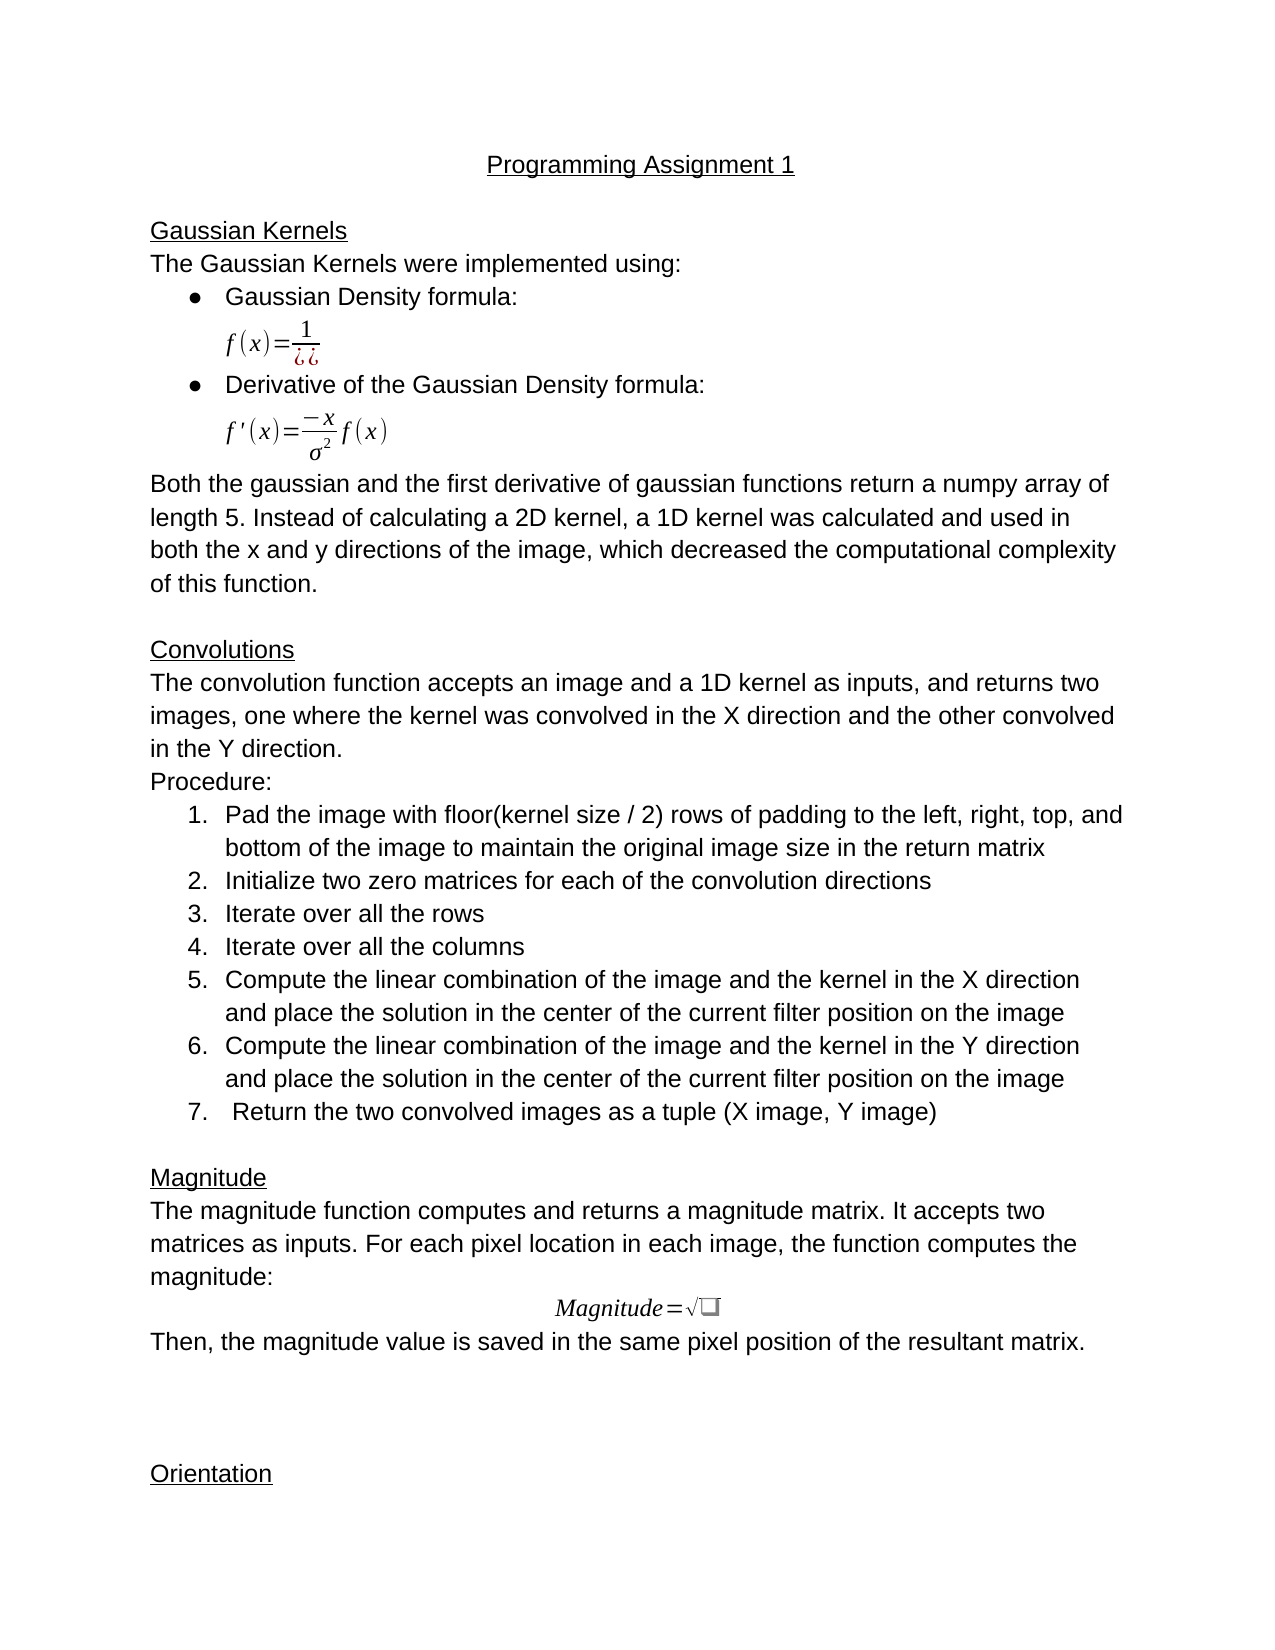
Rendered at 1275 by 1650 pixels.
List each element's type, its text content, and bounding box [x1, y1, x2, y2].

text Then, the magnitude value is saved in the same pixel position of the resultant matrix. [150, 1326, 1125, 1355]
list Compute the linear combination of the image and the kernel in the Y direction and place the solution in the center of the current filter position on the image [187, 1031, 1125, 1093]
text Orientation [150, 1458, 1125, 1487]
list Initialize two zero matrices for each of the convolution directions [187, 866, 1125, 894]
text Procedure: [150, 767, 1125, 795]
list Pad the image with floor(kernel size / 2) rows of padding to the left, right, top, and bottom of the image to maintain the original image size in the return matrix [187, 800, 1125, 861]
text Programming Assignment 1 [150, 150, 1125, 179]
list Iterate over all the rows [187, 899, 1125, 927]
list Compute the linear combination of the image and the kernel in the X direction and place the solution in the center of the current filter position on the image [187, 965, 1125, 1027]
text The Gaussian Kernels were implemented using: [150, 249, 1125, 278]
list Iterate over all the columns [187, 932, 1125, 961]
list Derivative of the Gaussian Density formula: [187, 370, 1125, 399]
list Gaussian Density formula: [187, 282, 1125, 311]
list Return the two convolved images as a tuple (X image, Y image) [187, 1097, 1125, 1126]
text Convolutions [150, 634, 1125, 663]
text The magnitude function computes and returns a magnitude matrix. It accepts two matrices as inputs. For each pixel location in each image, the function computes the magnitude: [150, 1196, 1125, 1291]
text The convolution function accepts an image and a 1D kernel as inputs, and returns two images, one where the kernel was convolved in the X direction and the other convolved in the Y direction. [150, 668, 1125, 762]
text Magnitude [150, 1163, 1125, 1192]
text Both the gaussian and the first derivative of gaussian functions return a numpy array of length 5. Instead of calculating a 2D kernel, a 1D kernel was calculated and used in both the x and y directions of the image, which decreased the computational complexity of this function. [150, 469, 1125, 597]
text Gaussian Kernels [150, 216, 1125, 245]
